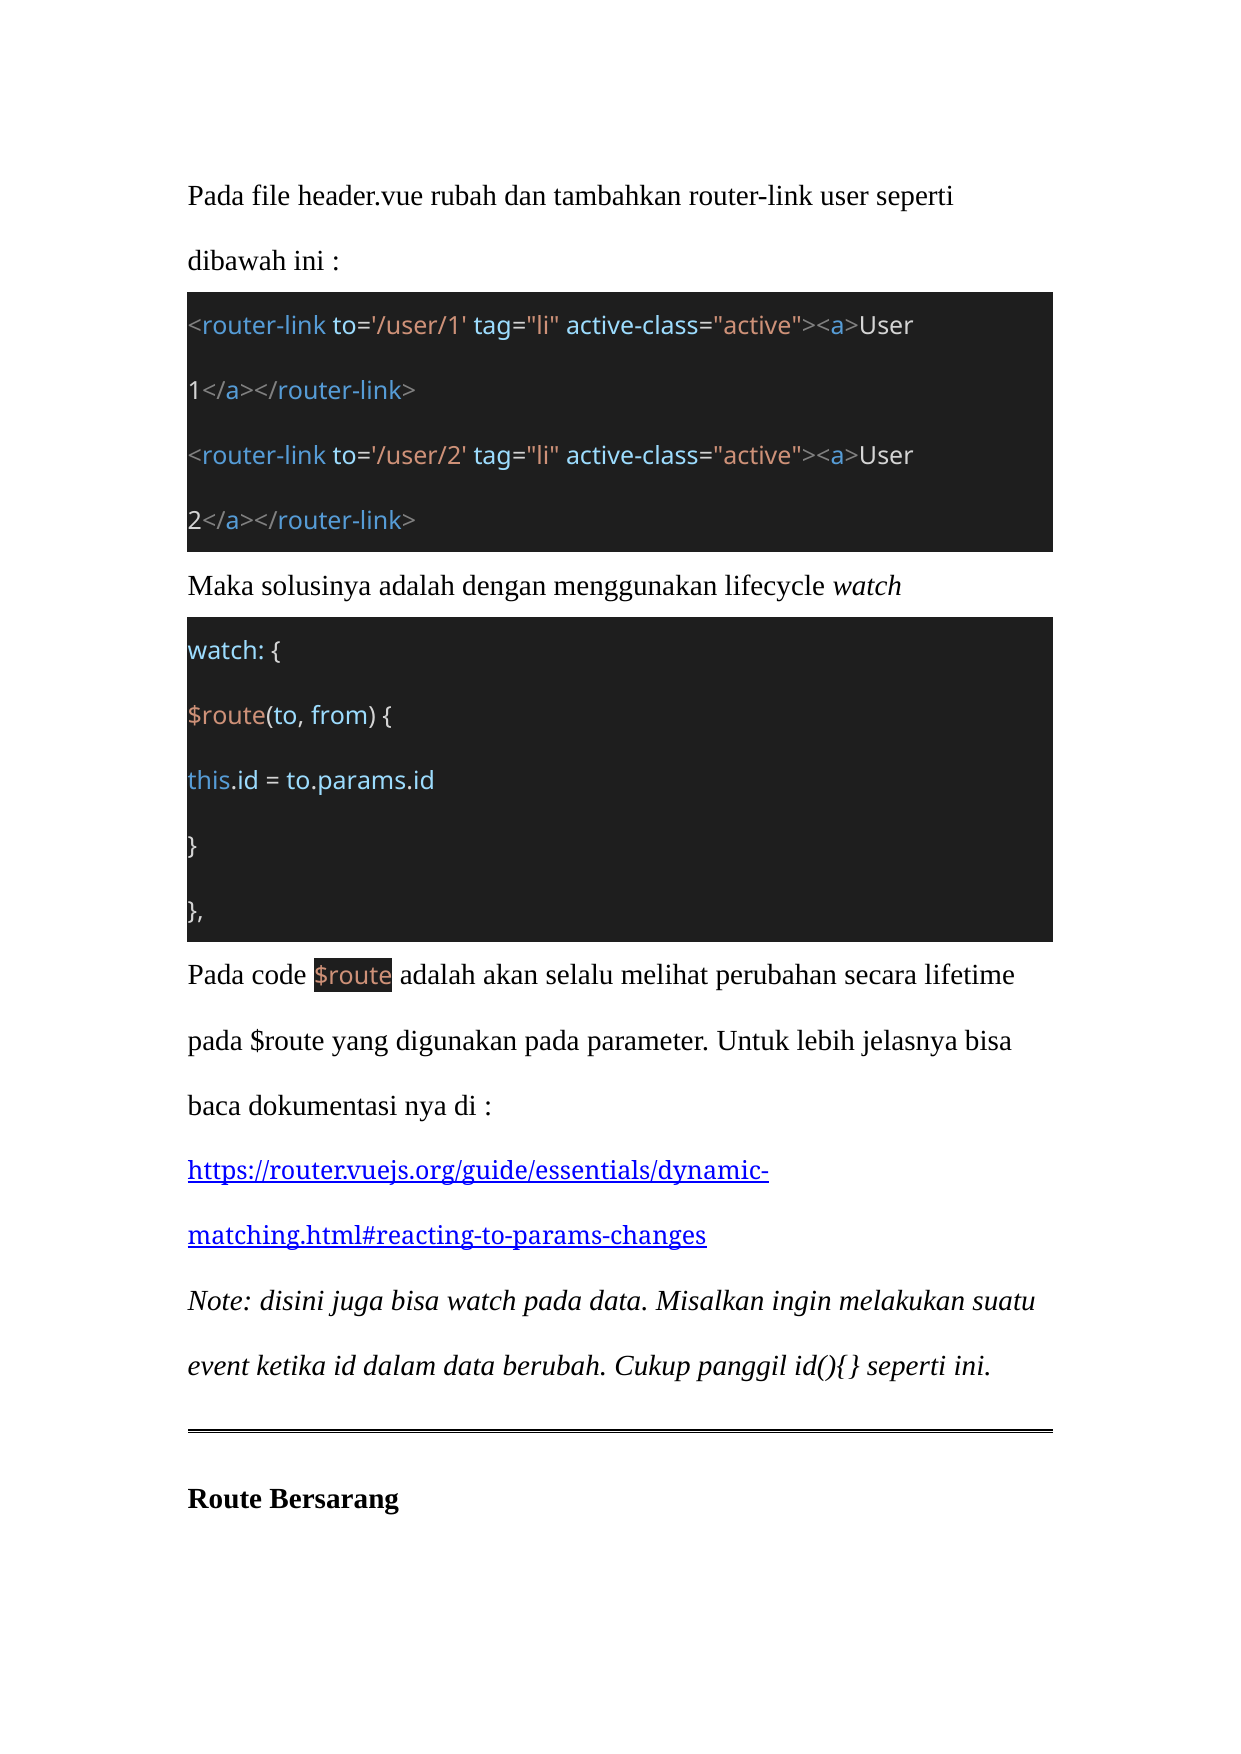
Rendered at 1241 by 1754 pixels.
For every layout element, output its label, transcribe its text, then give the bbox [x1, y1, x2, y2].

text } [187, 812, 1053, 877]
list Pada file header.vue rubah dan tambahkan router-link user seperti dibawah ini : [187, 162, 1053, 292]
text watch: { [187, 617, 1053, 682]
list Route Bersarang [187, 1465, 1053, 1530]
text Pada code $route adalah akan selalu melihat perubahan secara lifetime pada $route yang digunakan pada parameter. Untuk lebih jelasnya bisa baca dokumentasi nya di : https://router.vuejs.org/guide/essentials/dynamic-matching.html#reacting-to-params-changes [187, 942, 1053, 1267]
text <router-link to='/user/2' tag="li" active-class="active"><a>User 2</a></router-link> [187, 422, 1053, 552]
list Note: disini juga bisa watch pada data. Misalkan ingin melakukan suatu event ketika id dalam data berubah. Cukup panggil id(){} seperti ini. [187, 1267, 1053, 1397]
text }, [187, 877, 1053, 942]
text <router-link to='/user/1' tag="li" active-class="active"><a>User 1</a></router-link> [187, 292, 1053, 422]
text this.id = to.params.id [187, 747, 1053, 812]
list Maka solusinya adalah dengan menggunakan lifecycle watch [187, 552, 1053, 617]
text $route(to, from) { [187, 682, 1053, 747]
